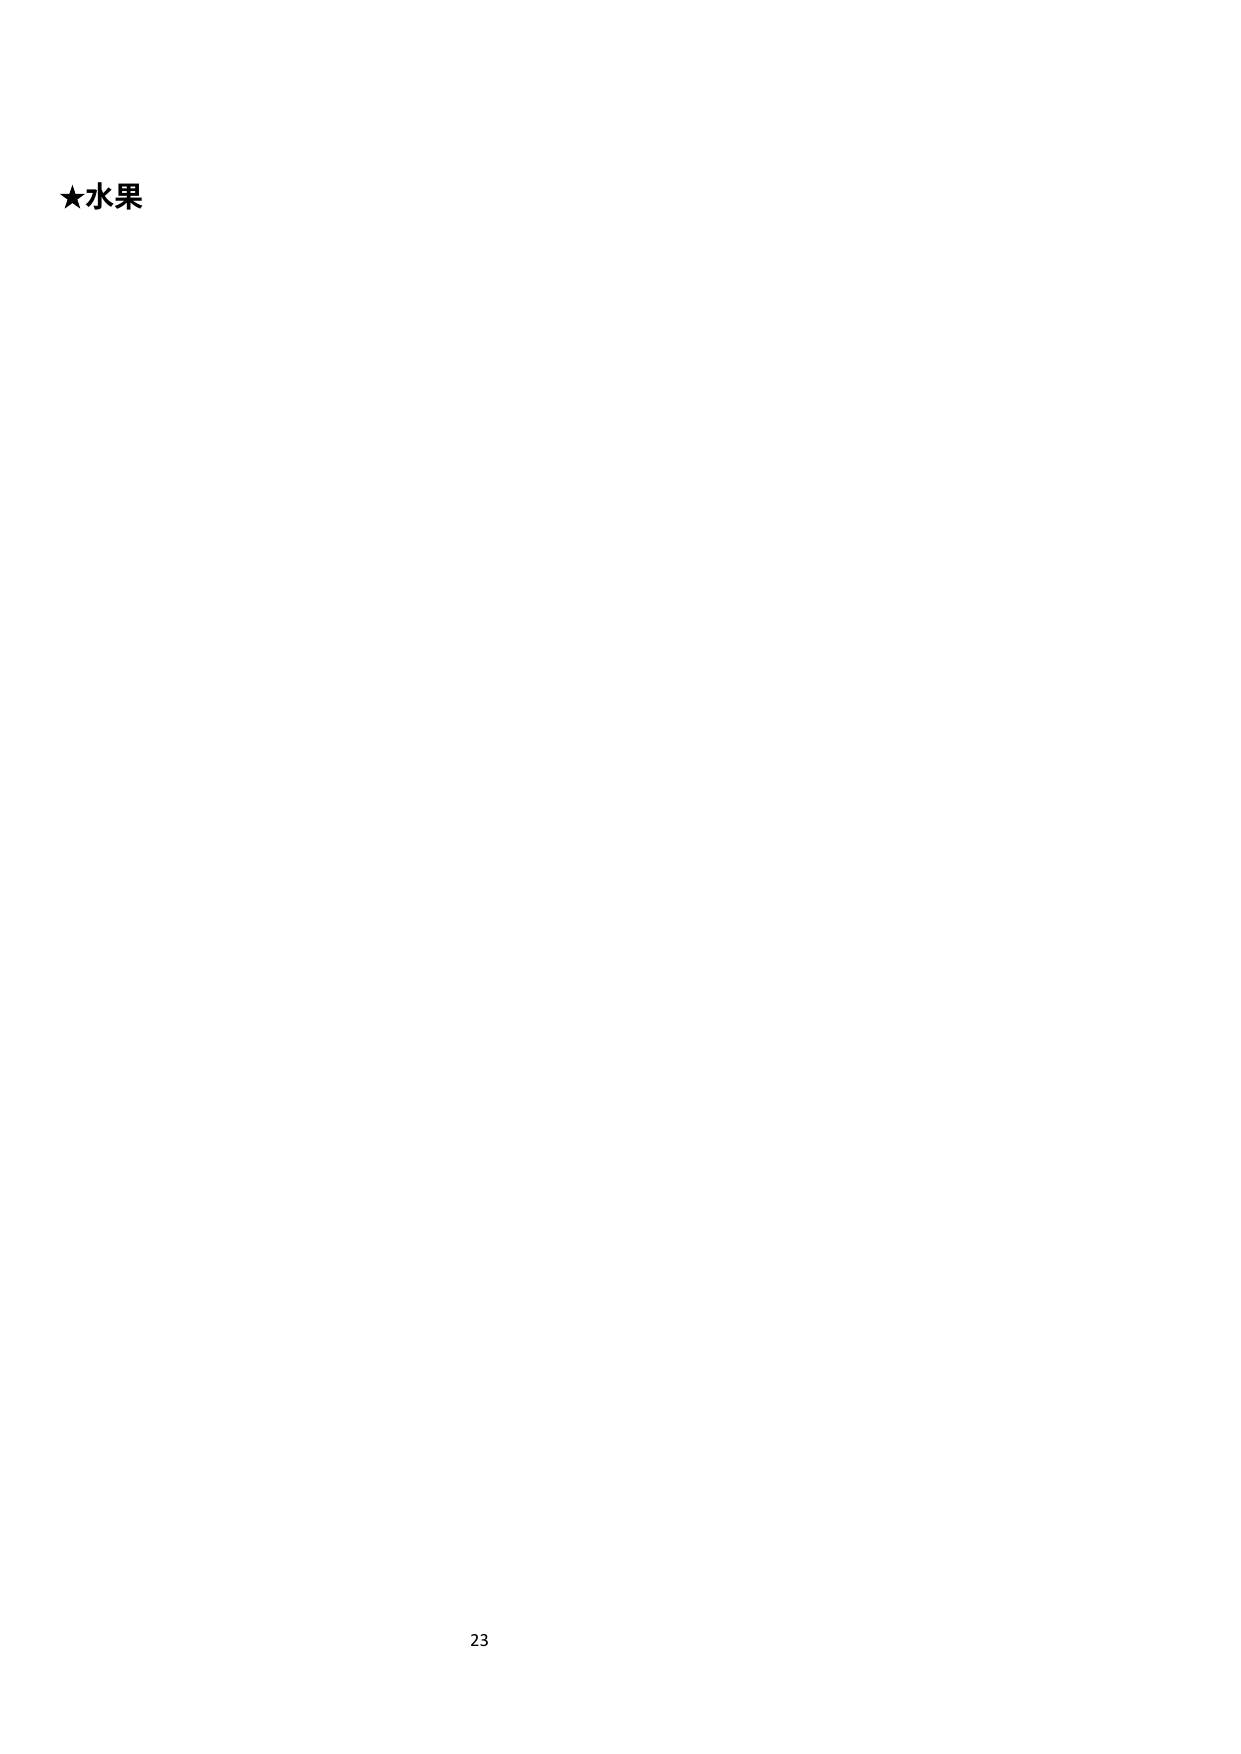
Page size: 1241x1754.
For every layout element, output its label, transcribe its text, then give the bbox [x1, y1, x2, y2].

text ★水果 [59, 162, 1181, 227]
